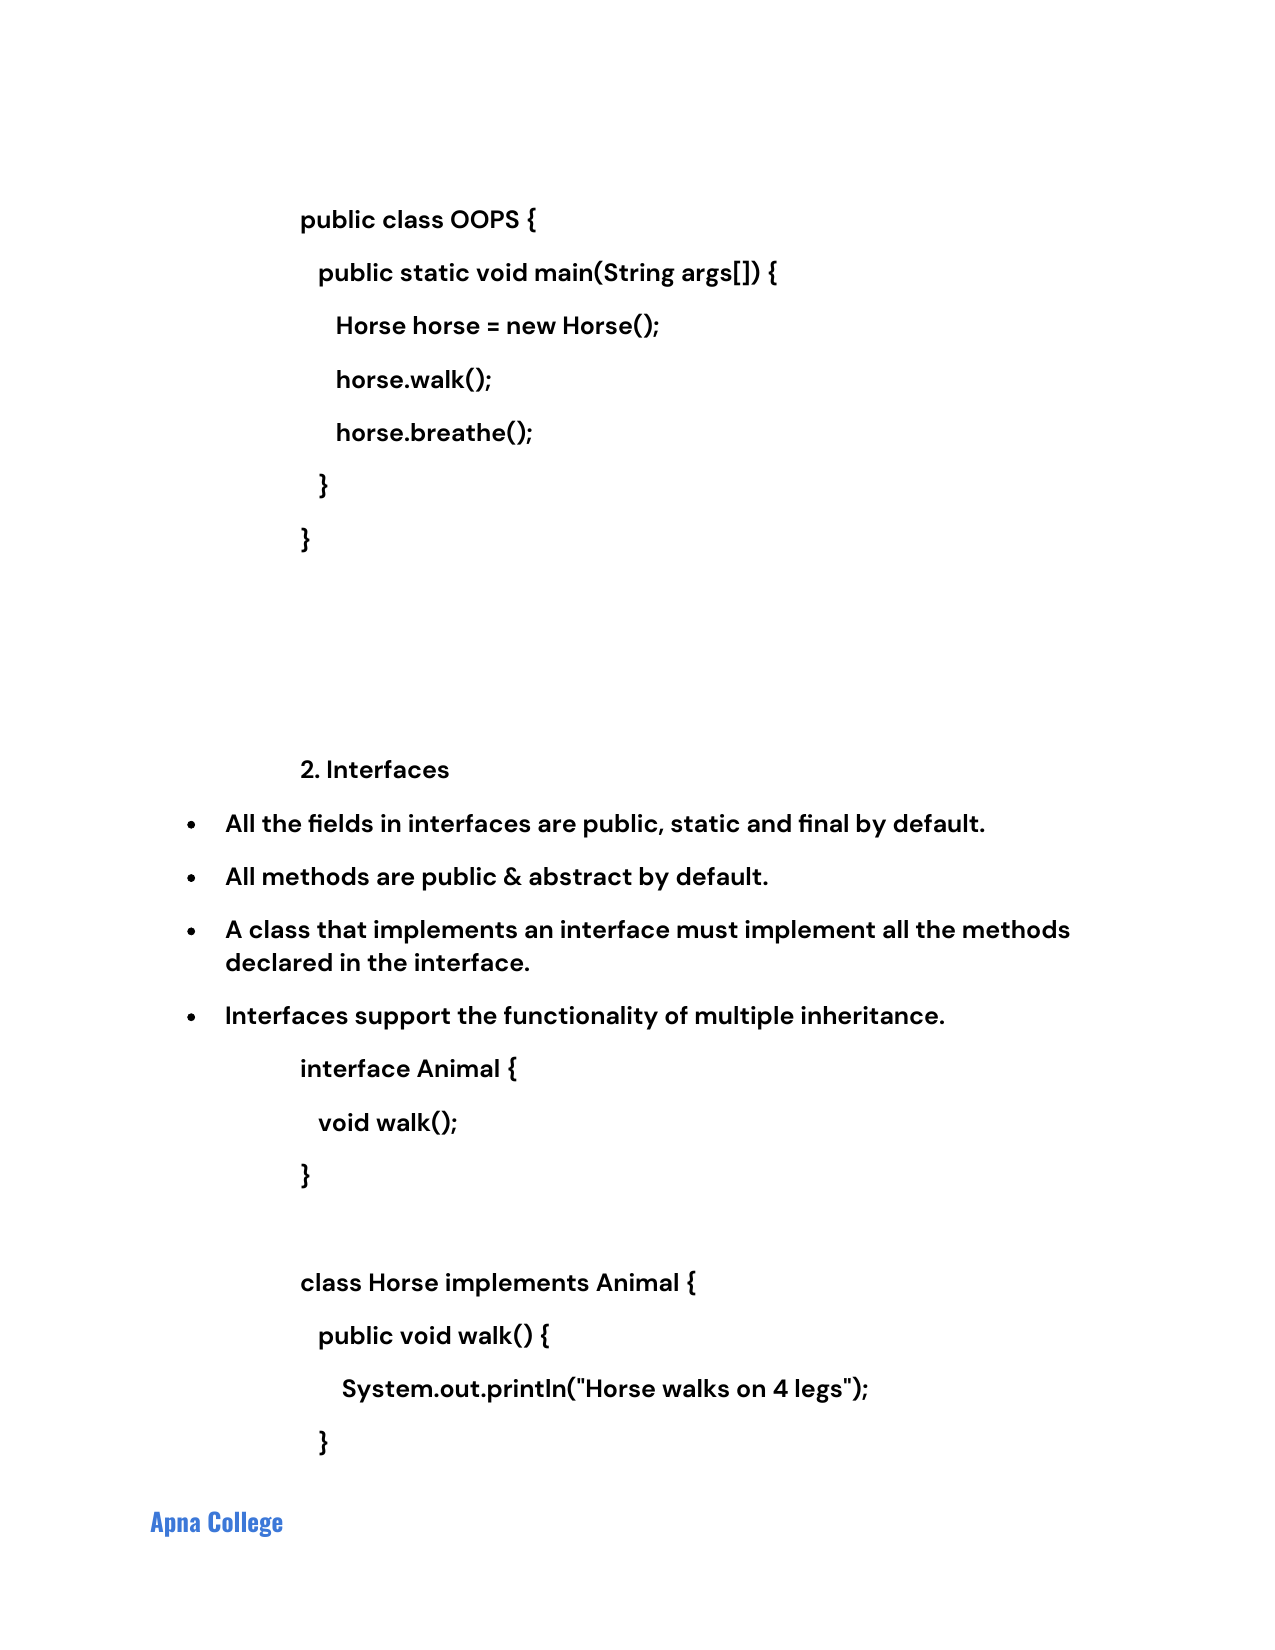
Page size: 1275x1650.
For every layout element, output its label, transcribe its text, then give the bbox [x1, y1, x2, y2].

text 2. Interfaces [300, 754, 1125, 786]
text horse.walk(); [300, 363, 1125, 396]
text horse.breathe(); [300, 417, 1125, 449]
text } [300, 470, 1125, 502]
text Horse horse = new Horse(); [300, 310, 1125, 342]
list All the fields in interfaces are public, static and final by default. [187, 807, 1125, 840]
text interface Animal { [300, 1053, 1125, 1086]
text void walk(); [300, 1106, 1125, 1139]
list A class that implements an interface must implement all the methods declared in the interface. [187, 914, 1125, 979]
text } [300, 1160, 1125, 1192]
text System.out.println("Horse walks on 4 legs"); [300, 1373, 1125, 1406]
text public class OOPS { [300, 203, 1125, 236]
list All methods are public & abstract by default. [187, 861, 1125, 893]
text public static void main(String args[]) { [300, 257, 1125, 289]
text public void walk() { [300, 1320, 1125, 1352]
text } [300, 523, 1125, 556]
list Interfaces support the functionality of multiple inheritance. [187, 1000, 1125, 1032]
text class Horse implements Animal { [300, 1266, 1125, 1299]
text } [300, 1426, 1125, 1459]
